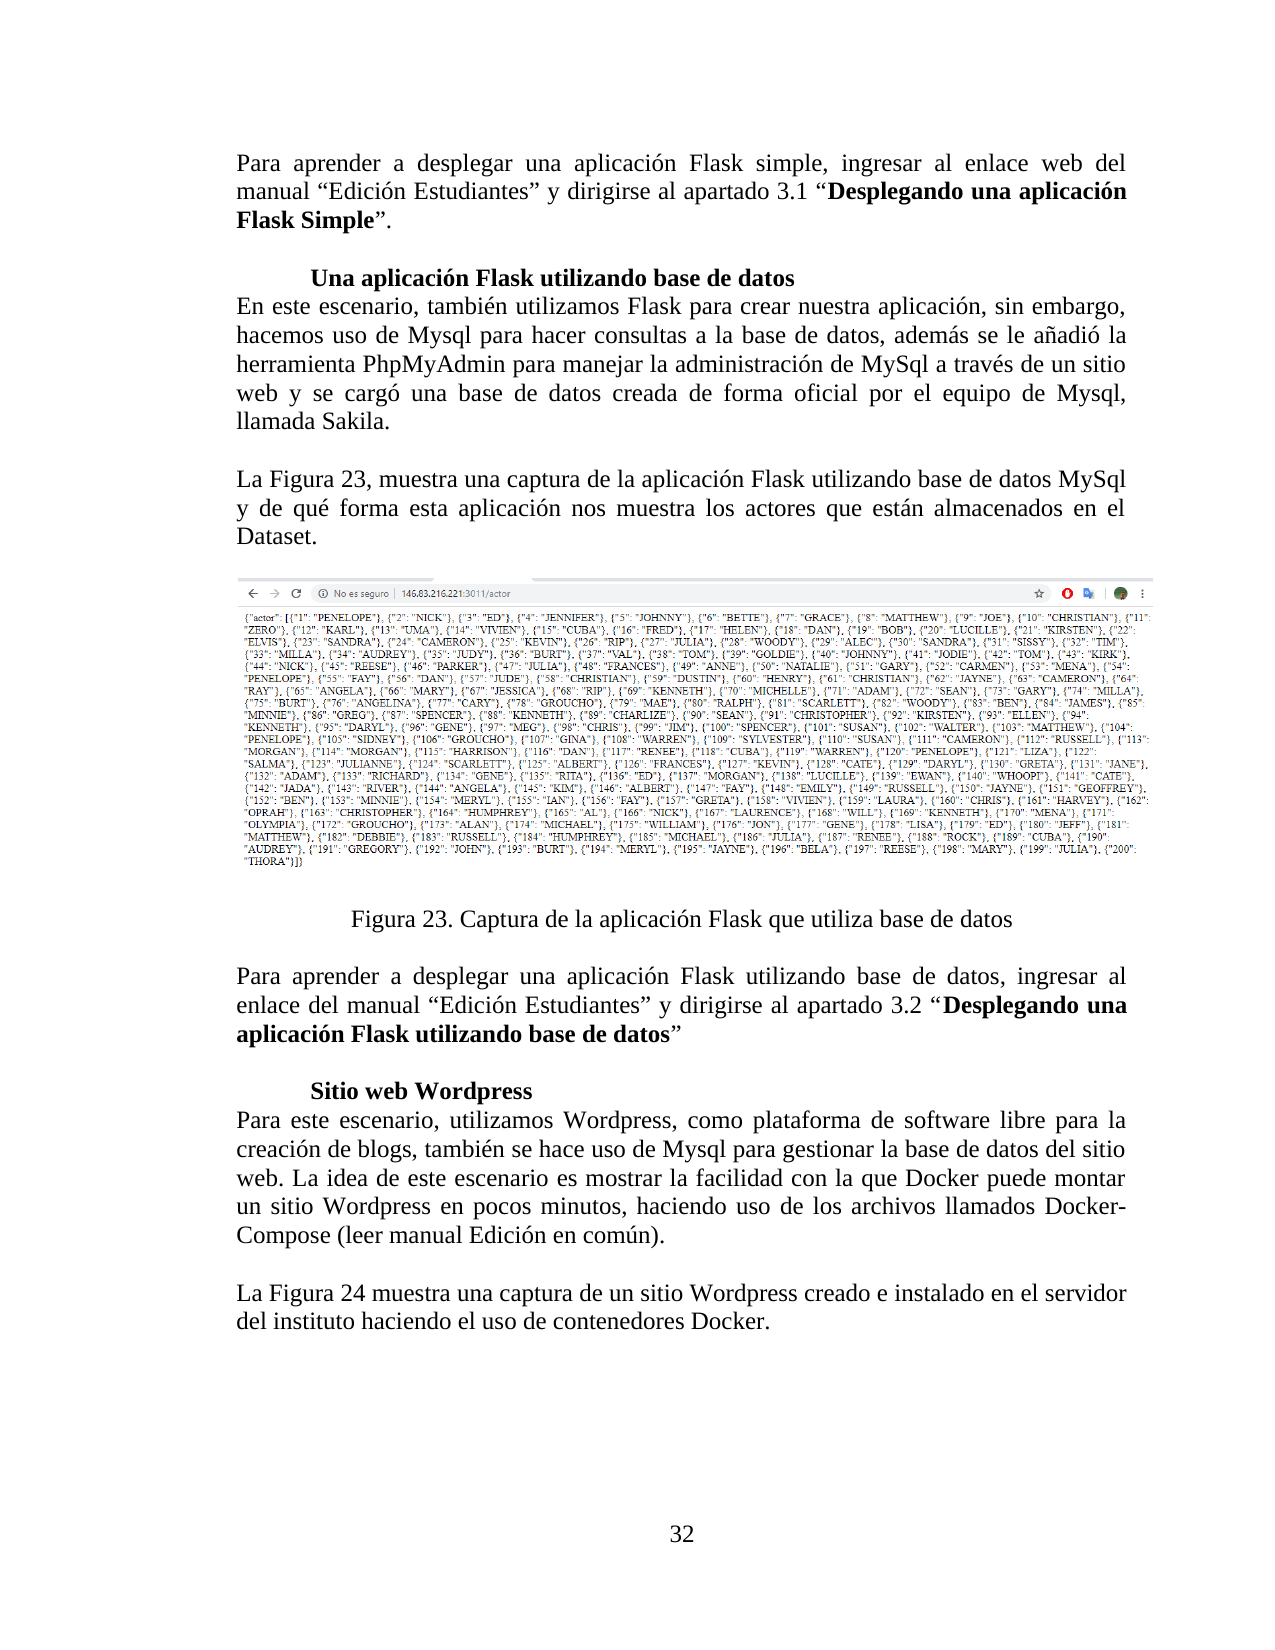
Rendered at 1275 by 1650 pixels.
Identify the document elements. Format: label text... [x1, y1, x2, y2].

text Figura 23. Captura de la aplicación Flask que utiliza base de datos [236, 904, 1127, 933]
text En este escenario, también utilizamos Flask para crear nuestra aplicación, sin embargo, hacemos uso de Mysql para hacer consultas a la base de datos, además se le añadió la herramienta PhpMyAdmin para manejar la administración de MySql a través de un sitio web y se cargó una base de datos creada de forma oficial por el equipo de Mysql, llamada Sakila. [236, 291, 1127, 435]
picture [237, 578, 1154, 904]
text La Figura 23, muestra una captura de la aplicación Flask utilizando base de datos MySql y de qué forma esta aplicación nos muestra los actores que están almacenados en el Dataset. [236, 464, 1127, 550]
subtitle Una aplicación Flask utilizando base de datos [310, 263, 1127, 291]
text Para aprender a desplegar una aplicación Flask simple, ingresar al enlace web del manual “Edición Estudiantes” y dirigirse al apartado 3.1 “Desplegando una aplicación Flask Simple”. [236, 148, 1127, 234]
text Para aprender a desplegar una aplicación Flask utilizando base de datos, ingresar al enlace del manual “Edición Estudiantes” y dirigirse al apartado 3.2 “Desplegando una aplicación Flask utilizando base de datos” [236, 961, 1127, 1048]
subtitle Sitio web Wordpress [310, 1076, 1127, 1105]
text Para este escenario, utilizamos Wordpress, como plataforma de software libre para la creación de blogs, también se hace uso de Mysql para gestionar la base de datos del sitio web. La idea de este escenario es mostrar la facilidad con la que Docker puede montar un sitio Wordpress en pocos minutos, haciendo uso de los archivos llamados Docker-Compose (leer manual Edición en común). [236, 1105, 1127, 1249]
text La Figura 24 muestra una captura de un sitio Wordpress creado e instalado en el servidor del instituto haciendo el uso de contenedores Docker. [236, 1278, 1127, 1335]
